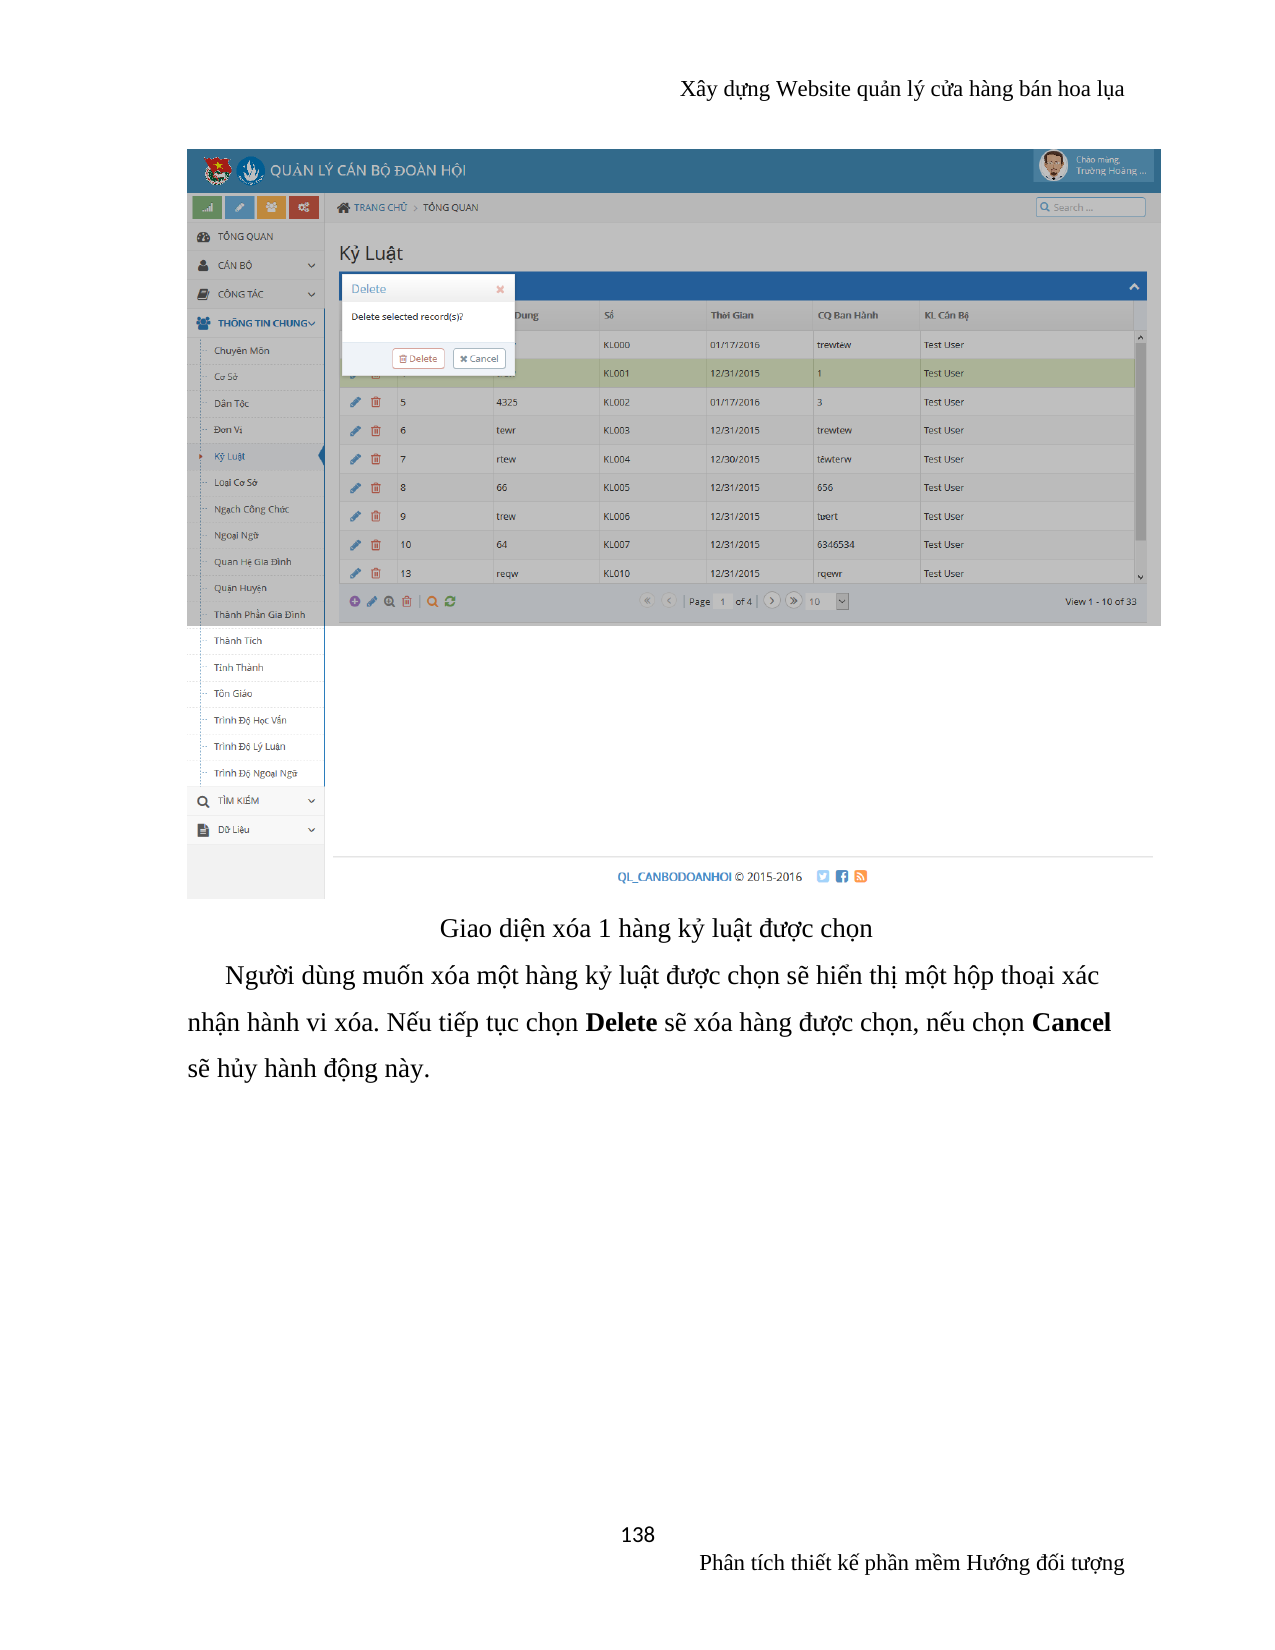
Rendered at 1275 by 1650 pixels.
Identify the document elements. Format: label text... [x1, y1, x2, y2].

picture [187, 149, 1161, 899]
list Người dùng muốn xóa một hàng kỷ luật được chọn sẽ hiển thị một hộp thoại xác nhận hành vi xóa. Nếu tiếp tục chọn Delete sẽ xóa hàng được chọn, nếu chọn Cancel sẽ hủy hành động này. [187, 959, 1125, 1084]
list Giao diện xóa 1 hàng kỷ luật được chọn [187, 912, 1125, 944]
